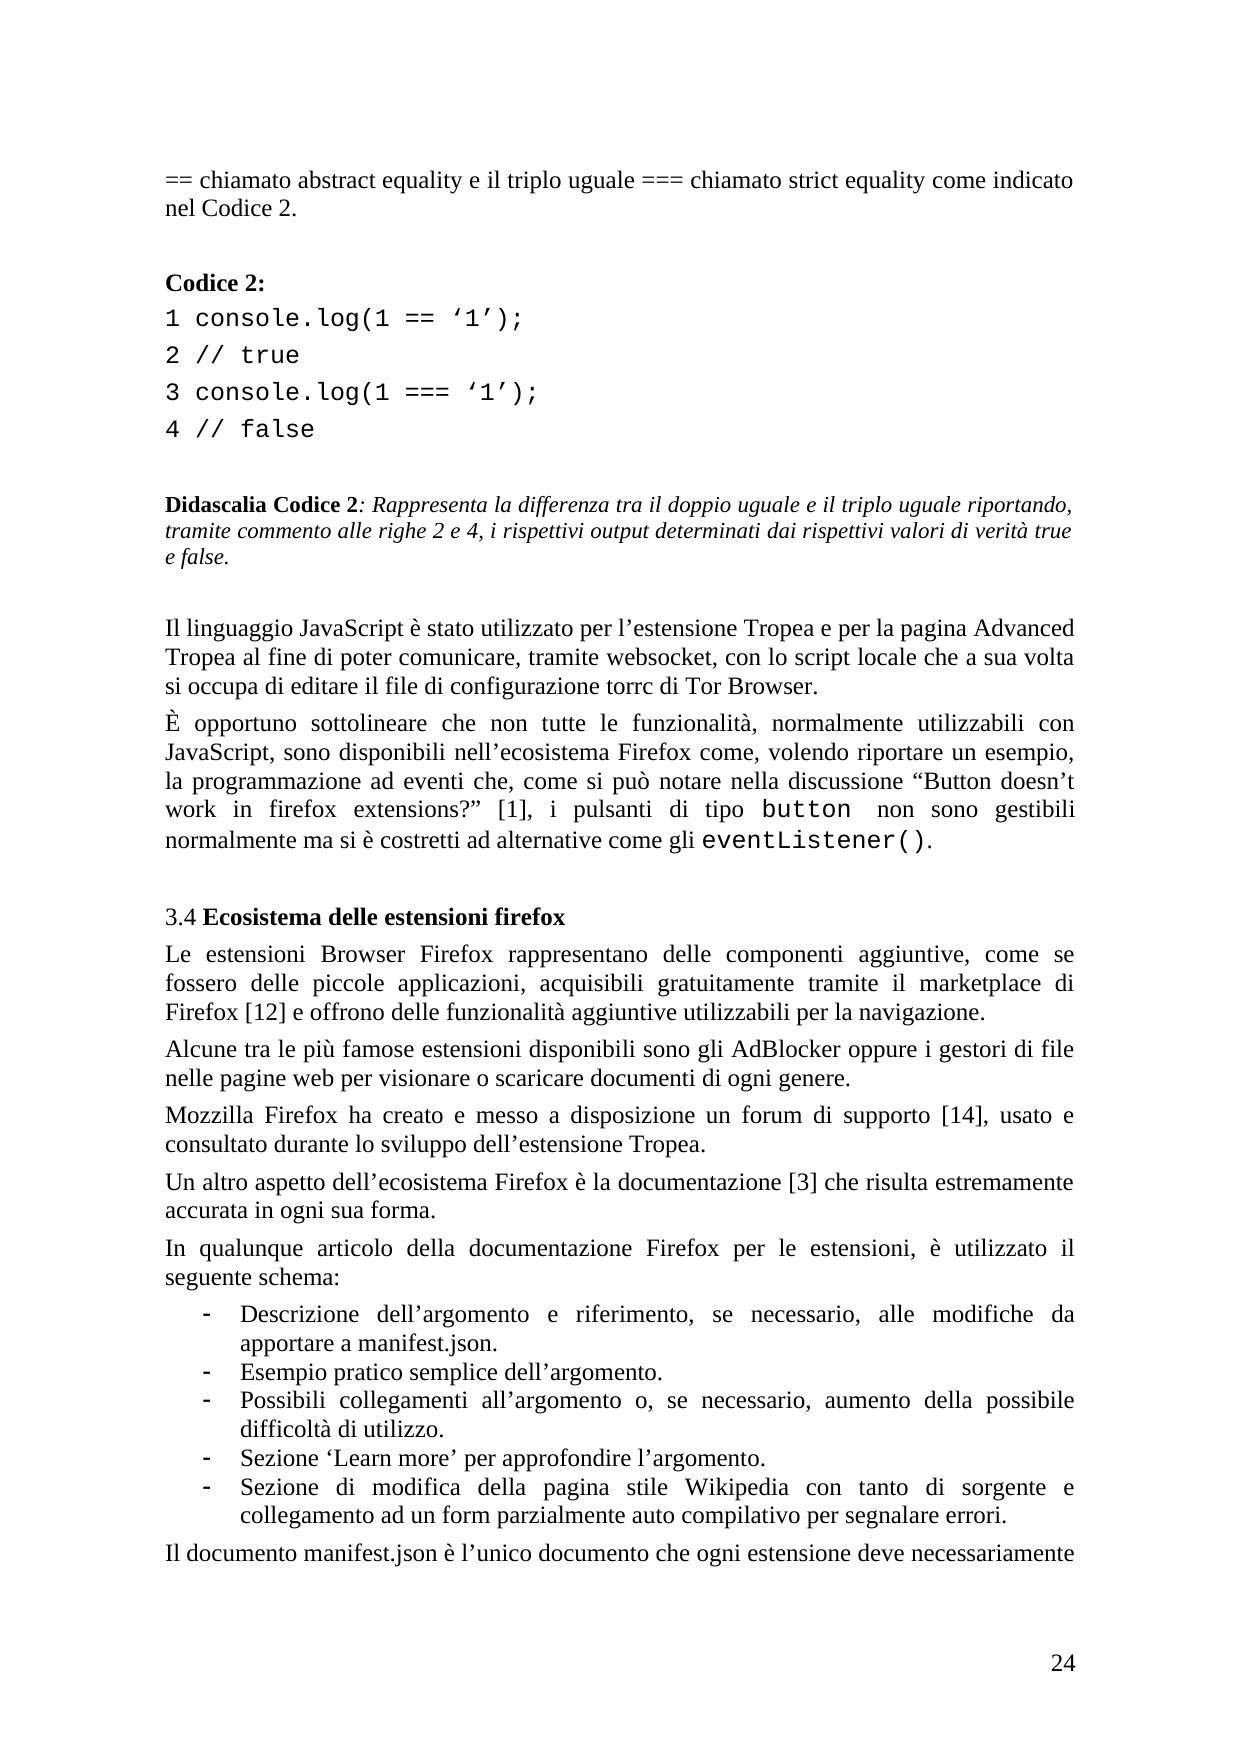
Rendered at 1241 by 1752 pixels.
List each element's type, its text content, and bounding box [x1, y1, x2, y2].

text 4 // false [165, 417, 1075, 445]
text Mozzilla Firefox ha creato e messo a disposizione un forum di supporto [14], usato e consultato durante lo sviluppo dell’estensione Tropea. [165, 1101, 1075, 1158]
list Sezione ‘Learn more’ per approfondire l’argomento. [202, 1443, 1075, 1472]
text 1 console.log(1 == ‘1’); [165, 306, 1075, 334]
text Didascalia Codice 2: Rappresenta la differenza tra il doppio uguale e il triplo uguale riportando, tramite commento alle righe 2 e 4, i rispettivi output determinati dai rispettivi valori di verità true e false. [165, 491, 1075, 570]
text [165, 1538, 1075, 1566]
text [165, 165, 1075, 222]
list Descrizione dell’argomento e riferimento, se necessario, alle modifiche da apportare a manifest.json. [202, 1299, 1075, 1357]
text È opportuno sottolineare che non tutte le funzionalità, normalmente utilizzabili con JavaScript, sono disponibili nell’ecosistema Firefox come, volendo riportare un esempio, la programmazione ad eventi che, come si può notare nella discussione “Button doesn’t work in firefox extensions?” [1], i pulsanti di tipo button non sono gestibili normalmente ma si è costretti ad alternative come gli eventListener(). [165, 708, 1075, 856]
list Sezione di modifica della pagina stile Wikipedia con tanto di sorgente e collegamento ad un form parzialmente auto compilativo per segnalare errori. [202, 1472, 1075, 1529]
text In qualunque articolo della documentazione Firefox per le estensioni, è utilizzato il seguente schema: [165, 1233, 1075, 1290]
list Esempio pratico semplice dell’argomento. [202, 1357, 1075, 1385]
text 3 console.log(1 === ‘1’); [165, 380, 1075, 408]
text 3.4 Ecosistema delle estensioni firefox [165, 902, 1075, 931]
text Codice 2: [165, 268, 1075, 297]
text Il linguaggio JavaScript è stato utilizzato per l’estensione Tropea e per la pagina Advanced Tropea al fine di poter comunicare, tramite websocket, con lo script locale che a sua volta si occupa di editare il file di configurazione torrc di Tor Browser. [165, 613, 1075, 699]
text Un altro aspetto dell’ecosistema Firefox è la documentazione [3] che risulta estremamente accurata in ogni sua forma. [165, 1167, 1075, 1224]
text Le estensioni Browser Firefox rappresentano delle componenti aggiuntive, come se fossero delle piccole applicazioni, acquisibili gratuitamente tramite il marketplace di Firefox [12] e offrono delle funzionalità aggiuntive utilizzabili per la navigazione. [165, 939, 1075, 1026]
text 2 // true [165, 343, 1075, 371]
list Possibili collegamenti all’argomento o, se necessario, aumento della possibile difficoltà di utilizzo. [202, 1385, 1075, 1443]
text Alcune tra le più famose estensioni disponibili sono gli AdBlocker oppure i gestori di file nelle pagine web per visionare o scaricare documenti di ogni genere. [165, 1034, 1075, 1092]
